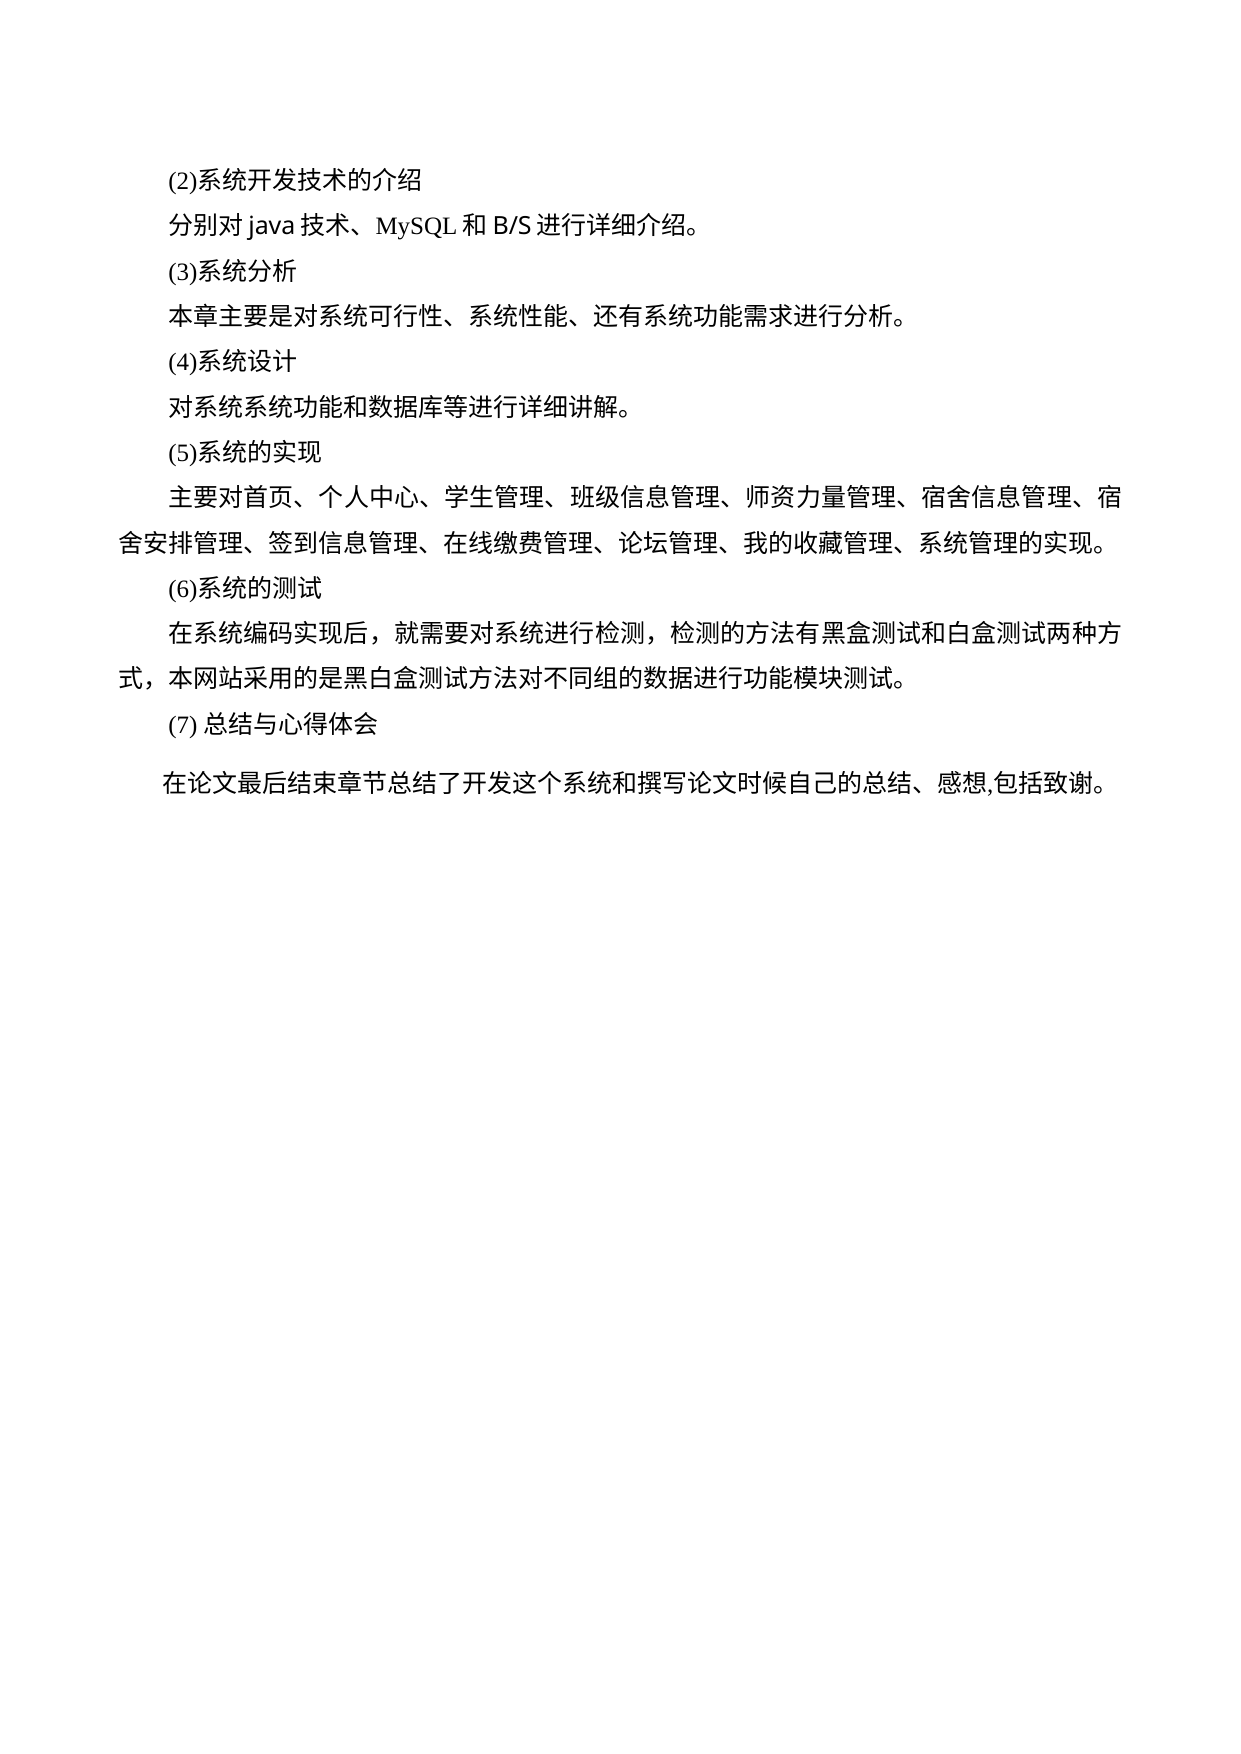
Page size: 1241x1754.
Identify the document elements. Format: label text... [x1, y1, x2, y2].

text 本章主要是对系统可行性、系统性能、还有系统功能需求进行分析。 [118, 296, 1122, 333]
text (3)系统分析 [118, 251, 1122, 287]
text 对系统系统功能和数据库等进行详细讲解。 [118, 387, 1122, 423]
text (2)系统开发技术的介绍 [118, 161, 1122, 197]
text (5)系统的实现 [118, 432, 1122, 469]
text 在系统编码实现后，就需要对系统进行检测，检测的方法有黑盒测试和白盒测试两种方式，本网站采用的是黑白盒测试方法对不同组的数据进行功能模块测试。 [118, 614, 1122, 695]
text 主要对首页、个人中心、学生管理、班级信息管理、师资力量管理、宿舍信息管理、宿舍安排管理、签到信息管理、在线缴费管理、论坛管理、我的收藏管理、系统管理的实现。 [118, 478, 1122, 559]
text (4)系统设计 [118, 342, 1122, 378]
text (7) 总结与心得体会 [118, 704, 1122, 741]
text 分别对java技术、MySQL和B/S进行详细介绍。 [118, 206, 1122, 242]
text (6)系统的测试 [118, 568, 1122, 604]
text 在论文最后结束章节总结了开发这个系统和撰写论文时候自己的总结、感想,包括致谢。 [162, 749, 1122, 814]
